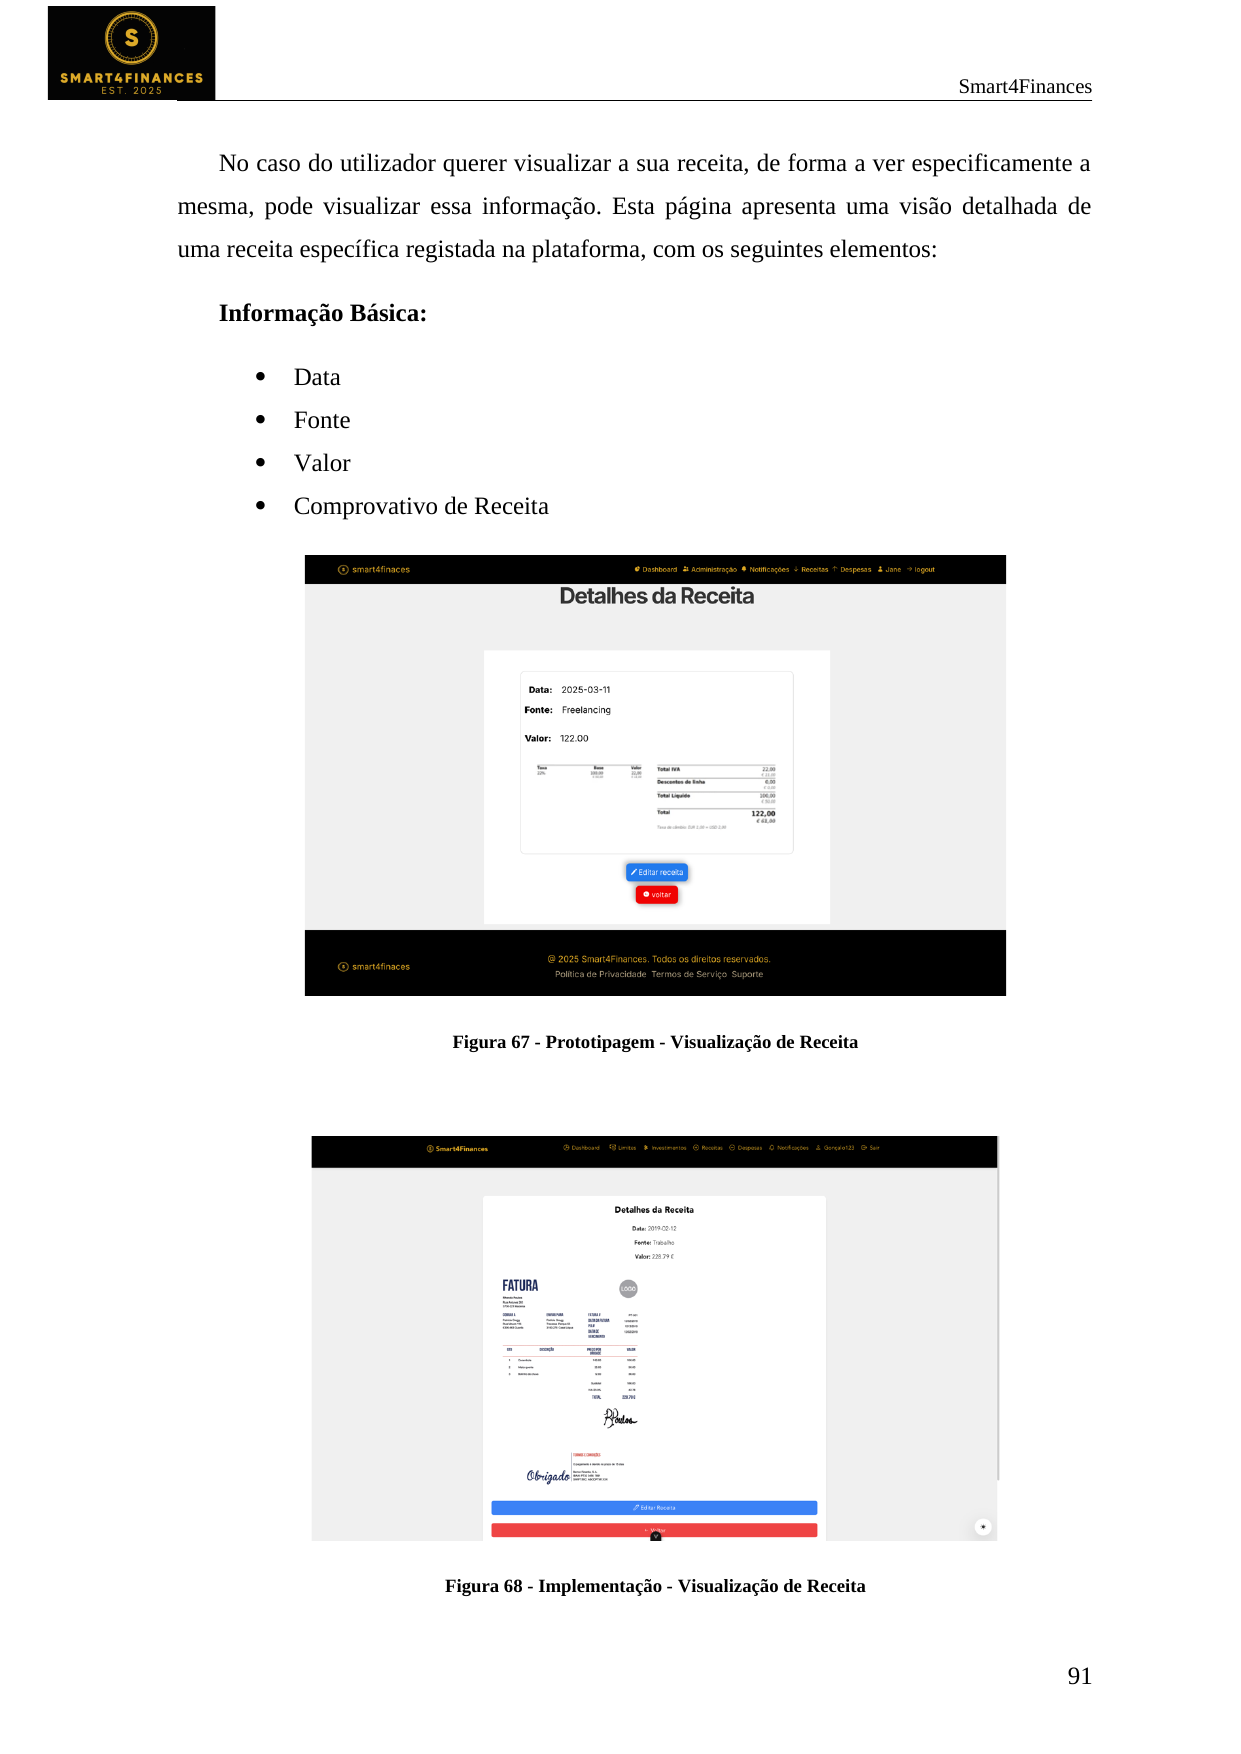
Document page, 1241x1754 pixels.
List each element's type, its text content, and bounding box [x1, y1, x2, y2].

list Data [256, 362, 1092, 391]
list Fonte [256, 405, 1092, 434]
picture [304, 555, 1007, 996]
list Comprovativo de Receita [256, 491, 1092, 520]
picture [311, 1136, 1000, 1541]
text No caso do utilizador querer visualizar a sua receita, de forma a ver especificamente a mesma, pode visualizar essa informação. Esta página apresenta uma visão detalhada de uma receita específica registada na plataforma, com os seguintes elementos: [177, 148, 1092, 263]
picture [47, 6, 216, 100]
list Valor [256, 448, 1092, 477]
text Informação Básica: [177, 298, 1092, 327]
